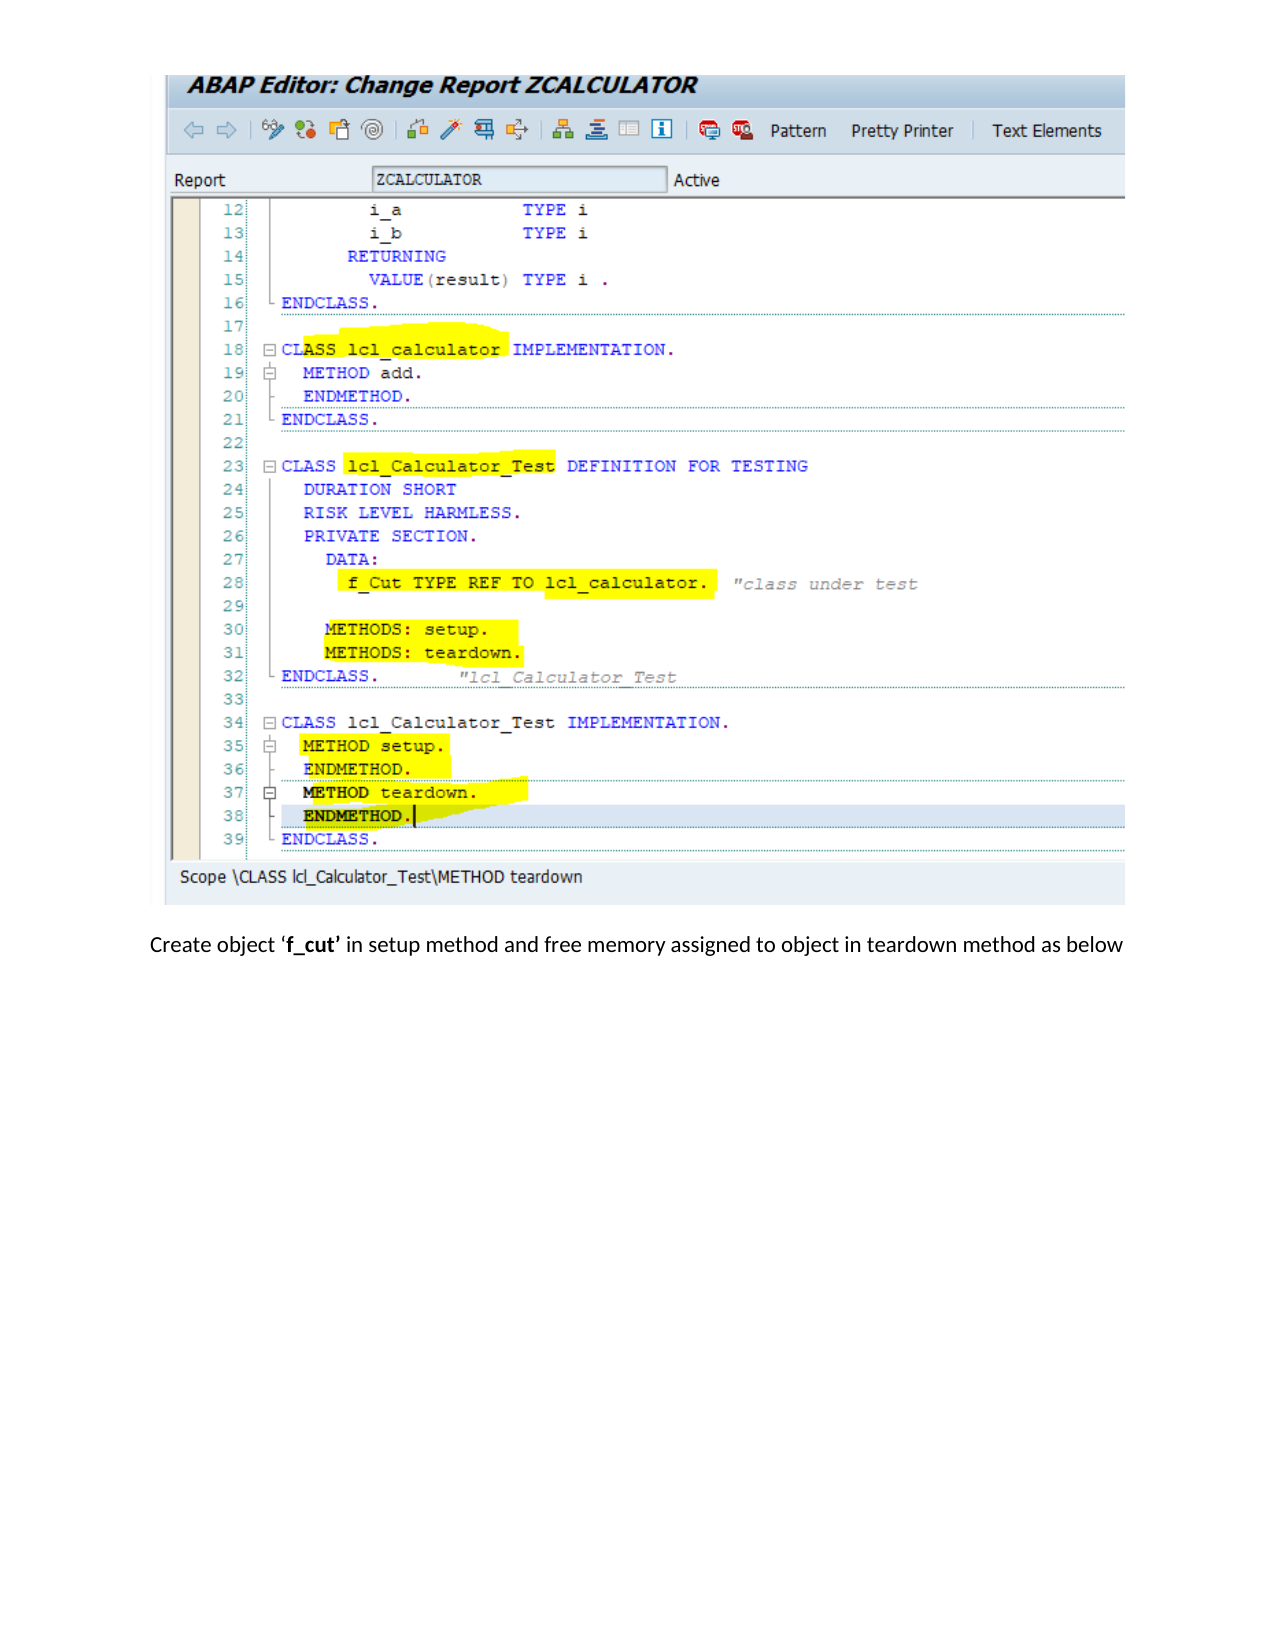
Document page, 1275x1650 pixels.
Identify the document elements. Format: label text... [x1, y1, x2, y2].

picture [150, 75, 1125, 905]
text Create object ‘f_cut’ in setup method and free memory assigned to object in teardown method as below [150, 930, 1125, 958]
